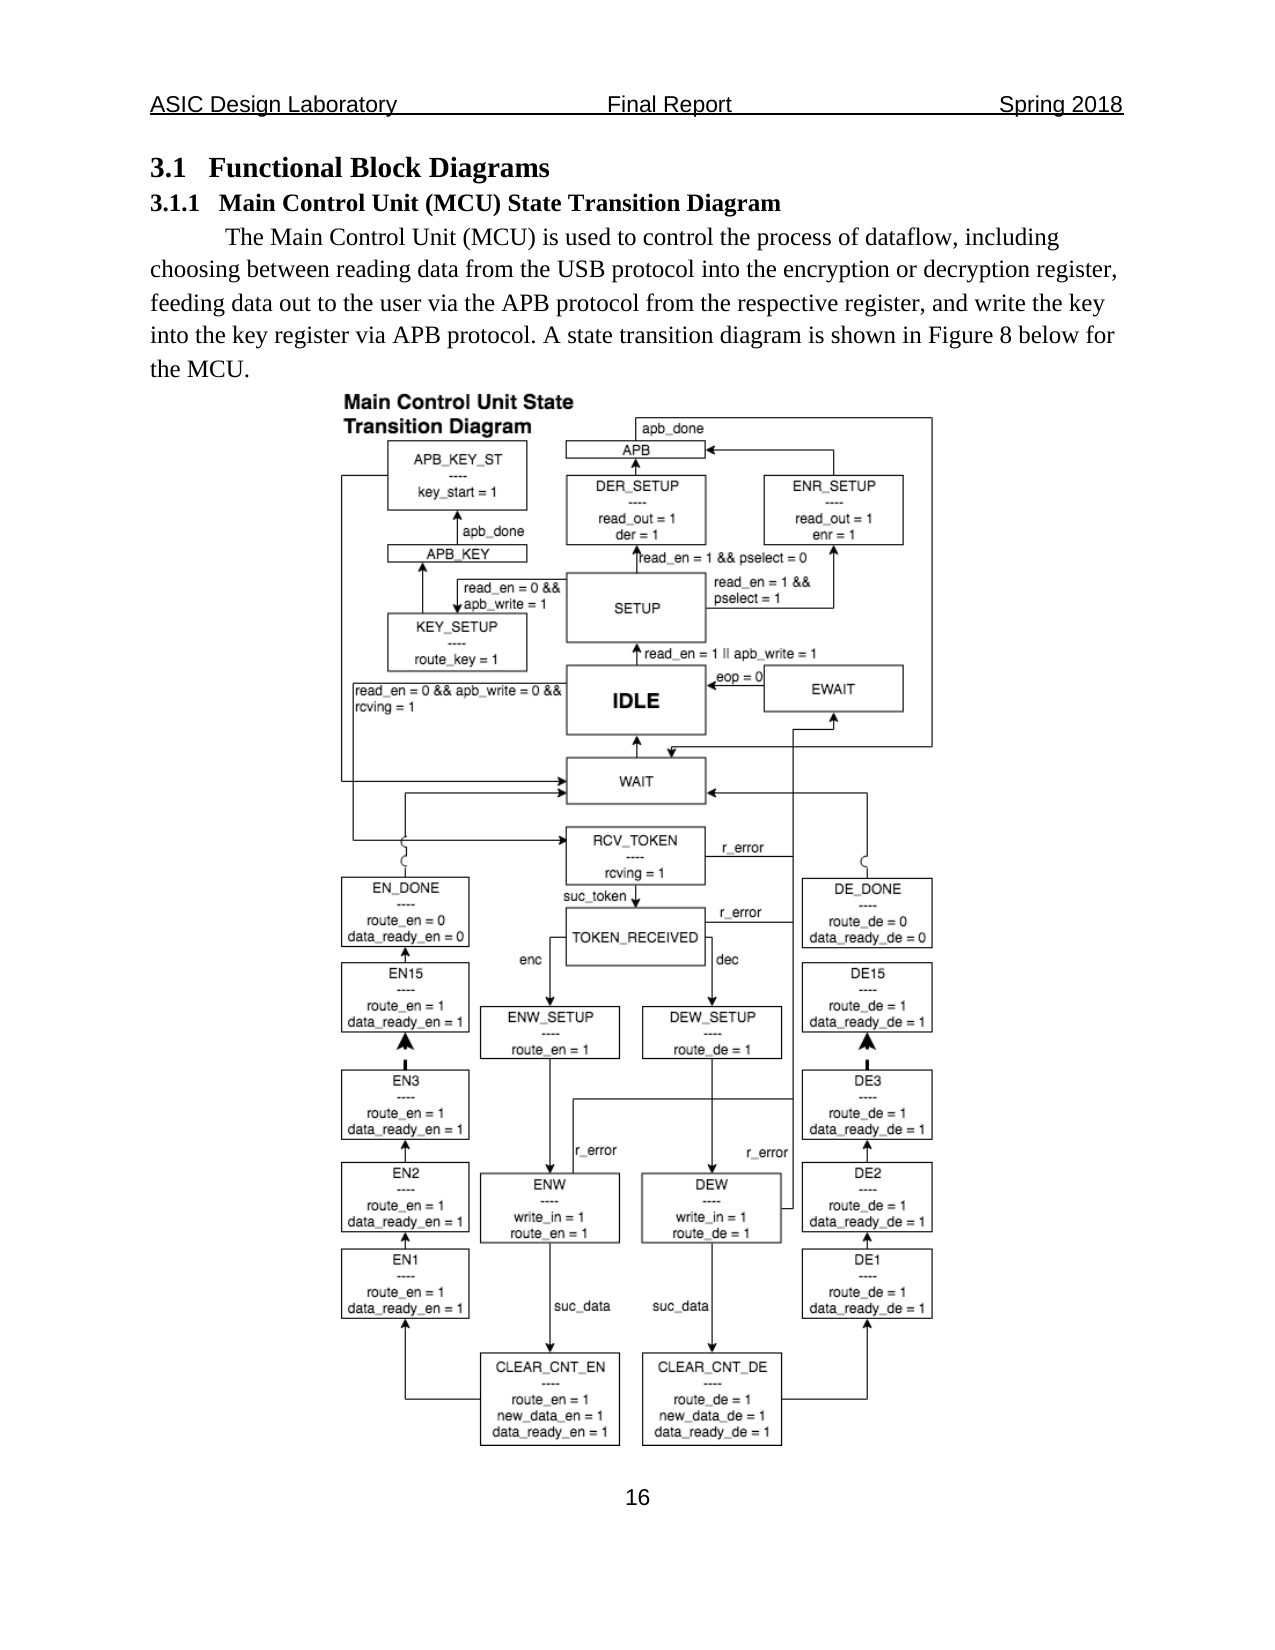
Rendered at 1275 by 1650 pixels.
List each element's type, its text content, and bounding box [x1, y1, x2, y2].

text The Main Control Unit (MCU) is used to control the process of dataflow, including choosing between reading data from the USB protocol into the encryption or decryption register, feeding data out to the user via the APB protocol from the respective register, and write the key into the key register via APB protocol. A state transition diagram is shown in Figure 8 below for the MCU. [150, 222, 1125, 382]
text 3.1 Functional Block Diagrams [150, 150, 1125, 183]
picture [333, 386, 942, 1446]
text 3.1.1 Main Control Unit (MCU) State Transition Diagram [150, 188, 1125, 217]
